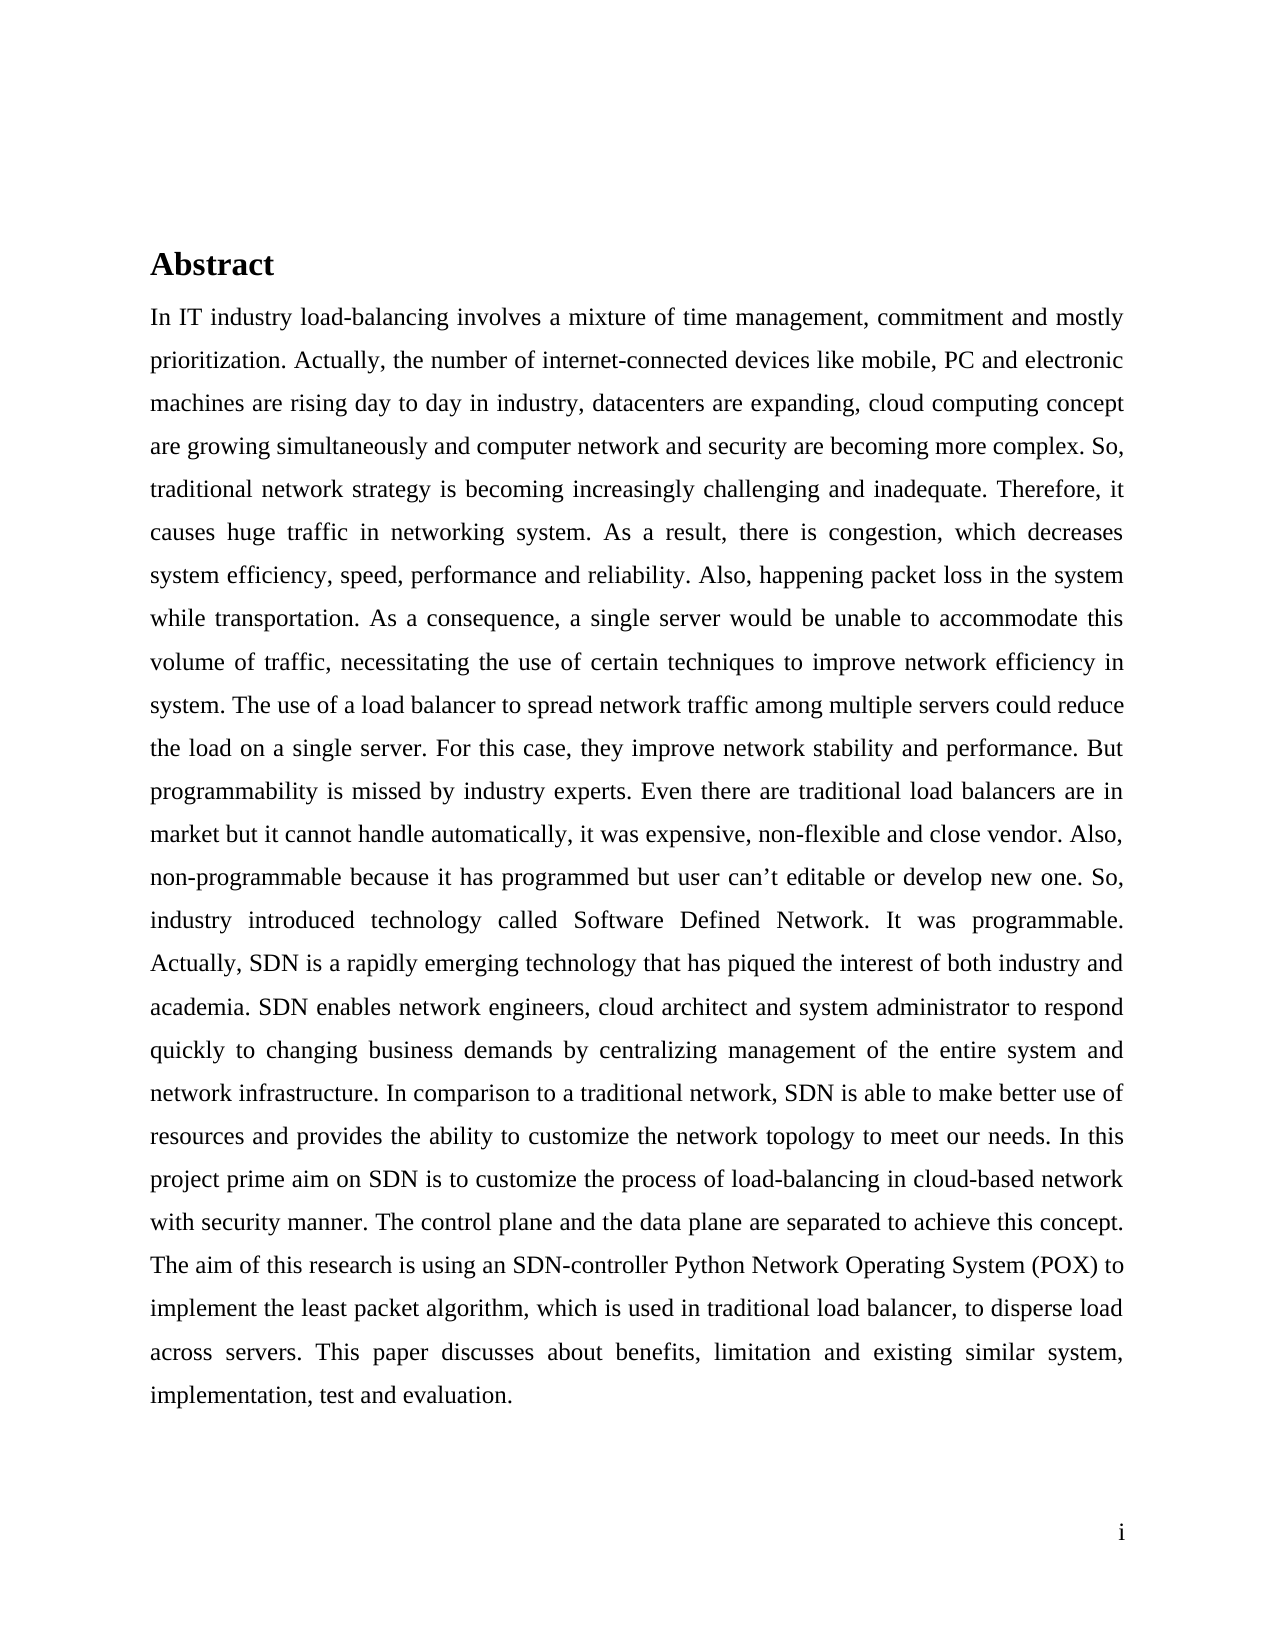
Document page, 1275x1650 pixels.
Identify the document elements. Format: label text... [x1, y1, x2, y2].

subtitle Abstract [150, 244, 1125, 282]
text In IT industry load-balancing involves a mixture of time management, commitment and mostly prioritization. Actually, the number of internet-connected devices like mobile, PC and electronic machines are rising day to day in industry, datacenters are expanding, cloud computing concept are growing simultaneously and computer network and security are becoming more complex. So, traditional network strategy is becoming increasingly challenging and inadequate. Therefore, it causes huge traffic in networking system. As a result, there is congestion, which decreases system efficiency, speed, performance and reliability. Also, happening packet loss in the system while transportation. As a consequence, a single server would be unable to accommodate this volume of traffic, necessitating the use of certain techniques to improve network efficiency in system. The use of a load balancer to spread network traffic among multiple servers could reduce the load on a single server. For this case, they improve network stability and performance. But programmability is missed by industry experts. Even there are traditional load balancers are in market but it cannot handle automatically, it was expensive, non-flexible and close vendor. Also, non-programmable because it has programmed but user can’t editable or develop new one. So, industry introduced technology called Software Defined Network. It was programmable. Actually, SDN is a rapidly emerging technology that has piqued the interest of both industry and academia. SDN enables network engineers, cloud architect and system administrator to respond quickly to changing business demands by centralizing management of the entire system and network infrastructure. In comparison to a traditional network, SDN is able to make better use of resources and provides the ability to customize the network topology to meet our needs. In this project prime aim on SDN is to customize the process of load-balancing in cloud-based network with security manner. The control plane and the data plane are separated to achieve this concept. The aim of this research is using an SDN-controller Python Network Operating System (POX) to implement the least packet algorithm, which is used in traditional load balancer, to disperse load across servers. This paper discusses about benefits, limitation and existing similar system, implementation, test and evaluation. [150, 302, 1125, 1408]
